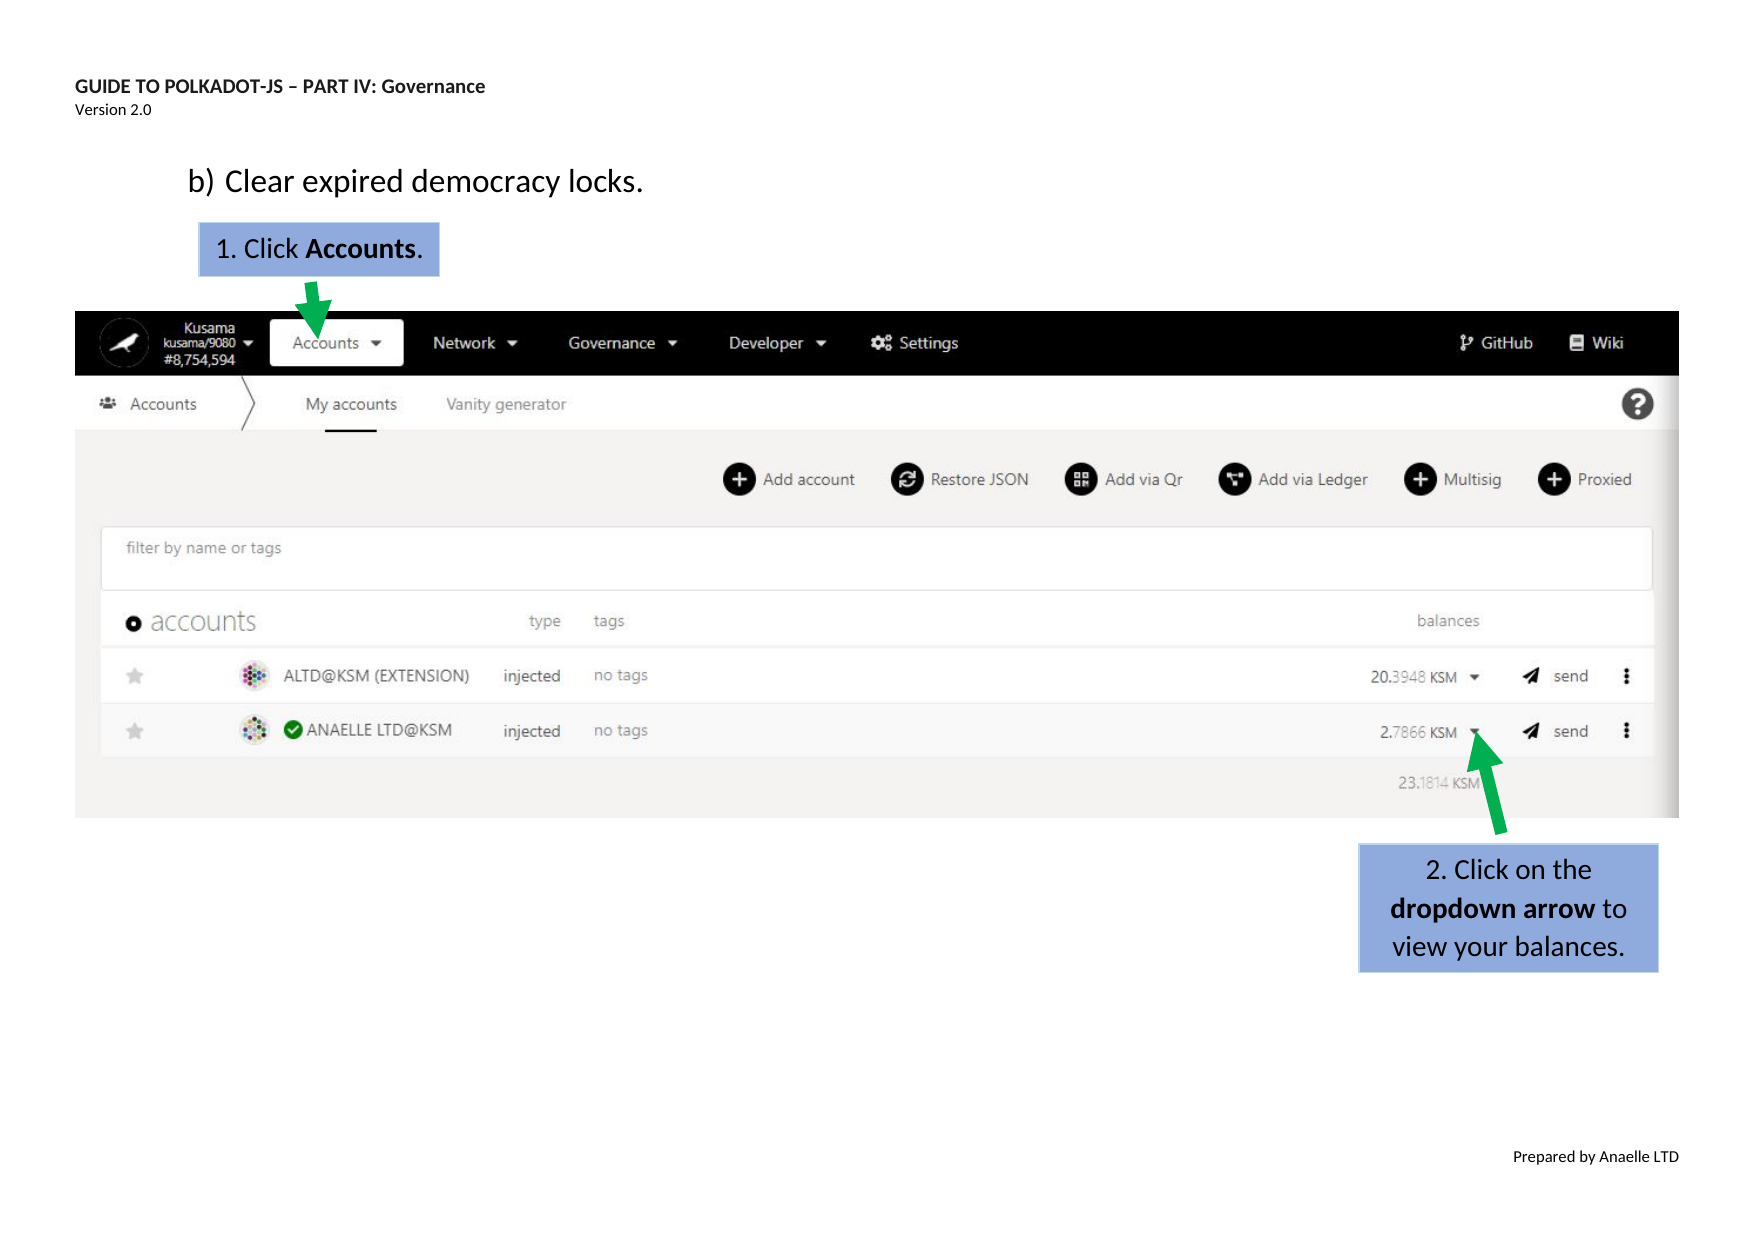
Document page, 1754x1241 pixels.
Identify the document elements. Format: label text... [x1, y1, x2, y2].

list Clear expired democracy locks. [187, 160, 1654, 201]
picture [75, 311, 1679, 818]
